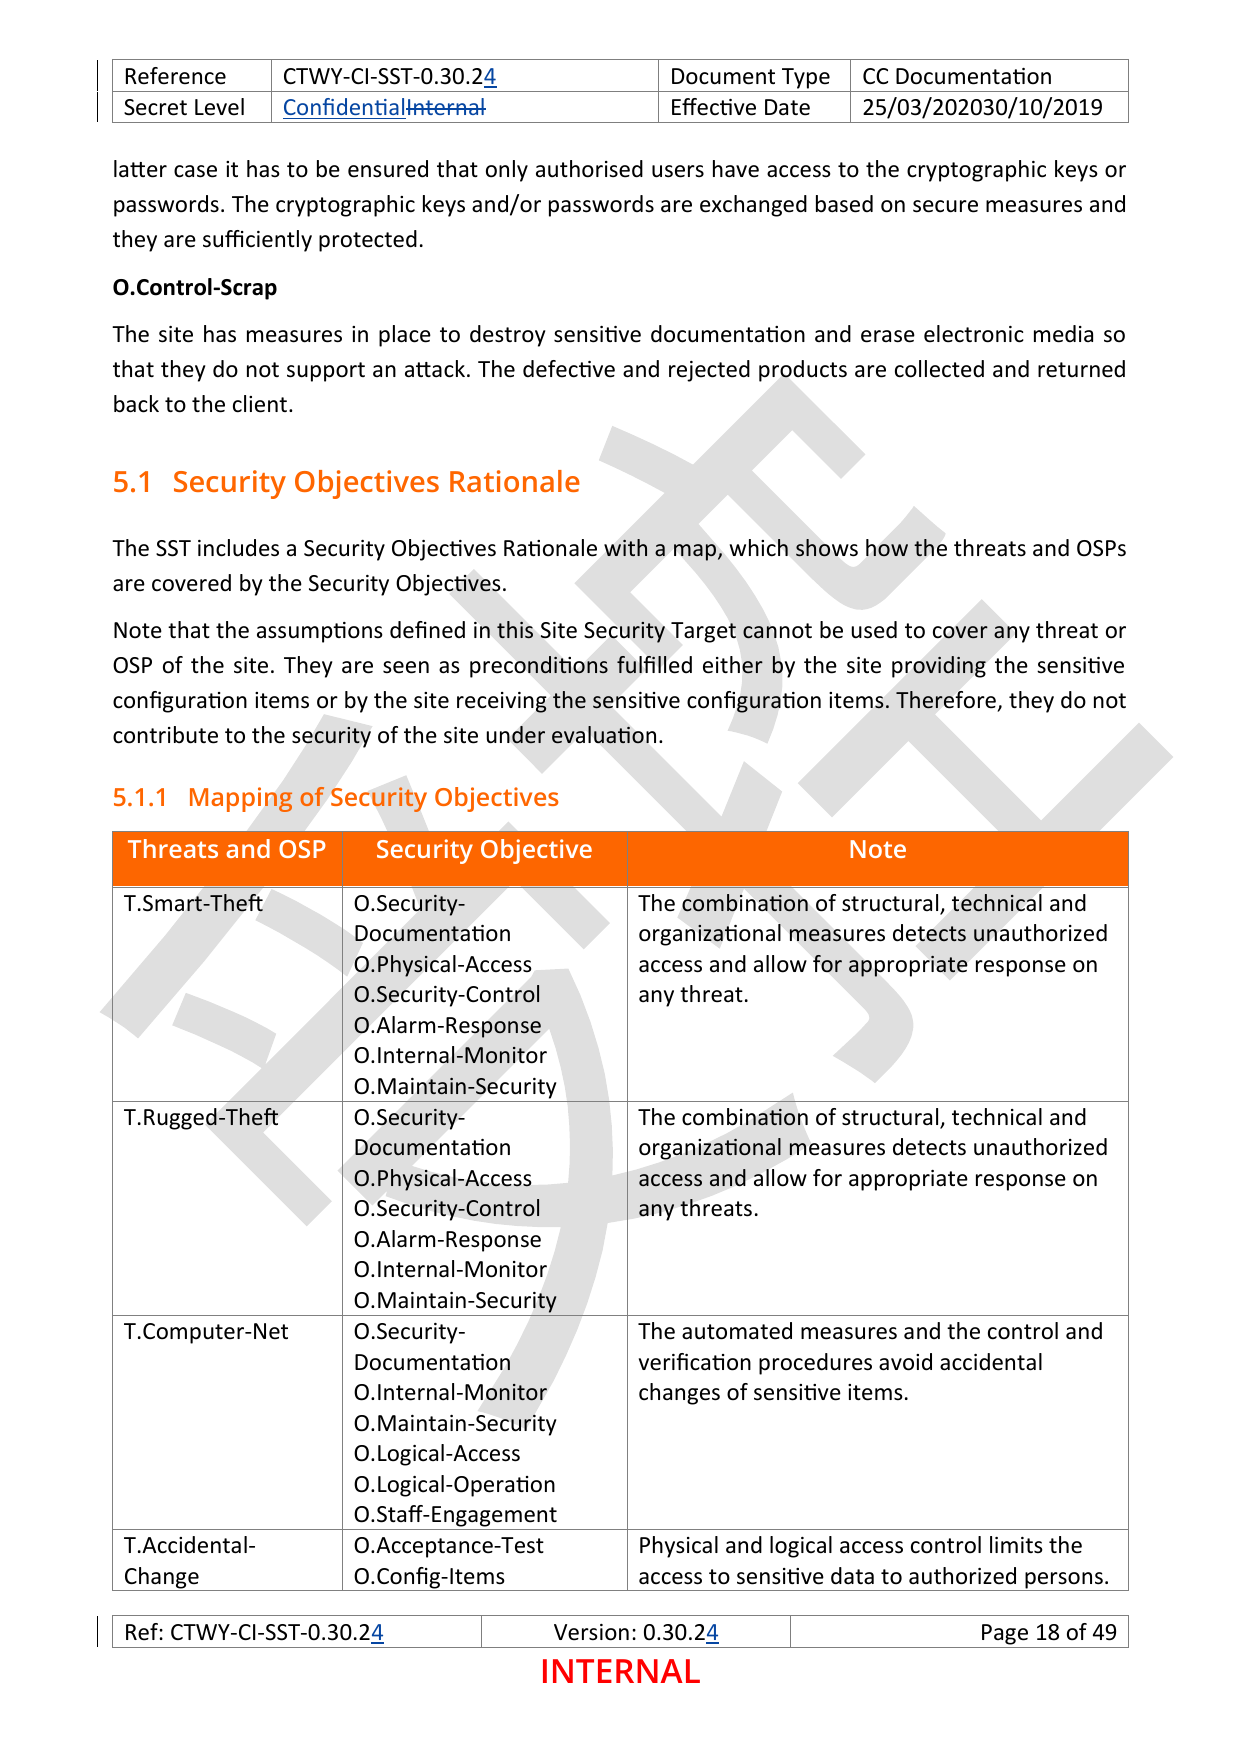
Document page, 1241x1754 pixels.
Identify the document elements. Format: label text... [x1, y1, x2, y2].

table_cell T.Smart-Theft [113, 888, 342, 1101]
title Mapping of Security Objectives [112, 779, 1128, 813]
table_cell O.Security-Documentation O.Physical-Access O.Security-Control O.Alarm-Response O.Internal-Monitor O.Maintain-Security [343, 1102, 627, 1315]
text O.Control-Scrap [112, 271, 1128, 302]
text The site has measures in place to destroy sensitive documentation and erase electronic media so that they do not support an attack. The defective and rejected products are collected and returned back to the client. [112, 319, 1128, 419]
table_cell The automated measures and the control and verification procedures avoid accidental changes of sensitive items. [628, 1316, 1128, 1529]
text The SST includes a Security Objectives Rationale with a map, which shows how the threats and OSPs are covered by the Security Objectives. [112, 532, 1128, 597]
table_cell T.Computer-Net [113, 1316, 342, 1529]
table_header Security Objective [343, 832, 627, 886]
table_cell O.Security-Documentation O.Physical-Access O.Security-Control O.Alarm-Response O.Internal-Monitor O.Maintain-Security [343, 888, 627, 1101]
table_header Threats and OSP [113, 832, 342, 886]
table_cell T.Accidental-Change [113, 1530, 342, 1590]
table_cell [628, 1530, 1128, 1590]
title Security Objectives Rationale [112, 461, 1128, 501]
table_header Note [628, 832, 1128, 886]
text Note that the assumptions defined in this Site Security Target cannot be used to cover any threat or OSP of the site. They are seen as preconditions fulfilled either by the site providing the sensitive configuration items or by the site receiving the sensitive configuration items. Therefore, they do not contribute to the security of the site under evaluation. [112, 614, 1128, 750]
table_cell The combination of structural, technical and organizational measures detects unauthorized access and allow for appropriate response on any threats. [628, 1102, 1128, 1315]
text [112, 154, 1128, 254]
table_cell T.Rugged-Theft [113, 1102, 342, 1315]
table_cell The combination of structural, technical and organizational measures detects unauthorized access and allow for appropriate response on any threat. [628, 888, 1128, 1101]
table_cell O.Security-Documentation O.Internal-Monitor O.Maintain-Security O.Logical-Access O.Logical-Operation O.Staff-Engagement [343, 1316, 627, 1529]
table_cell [343, 1530, 627, 1590]
